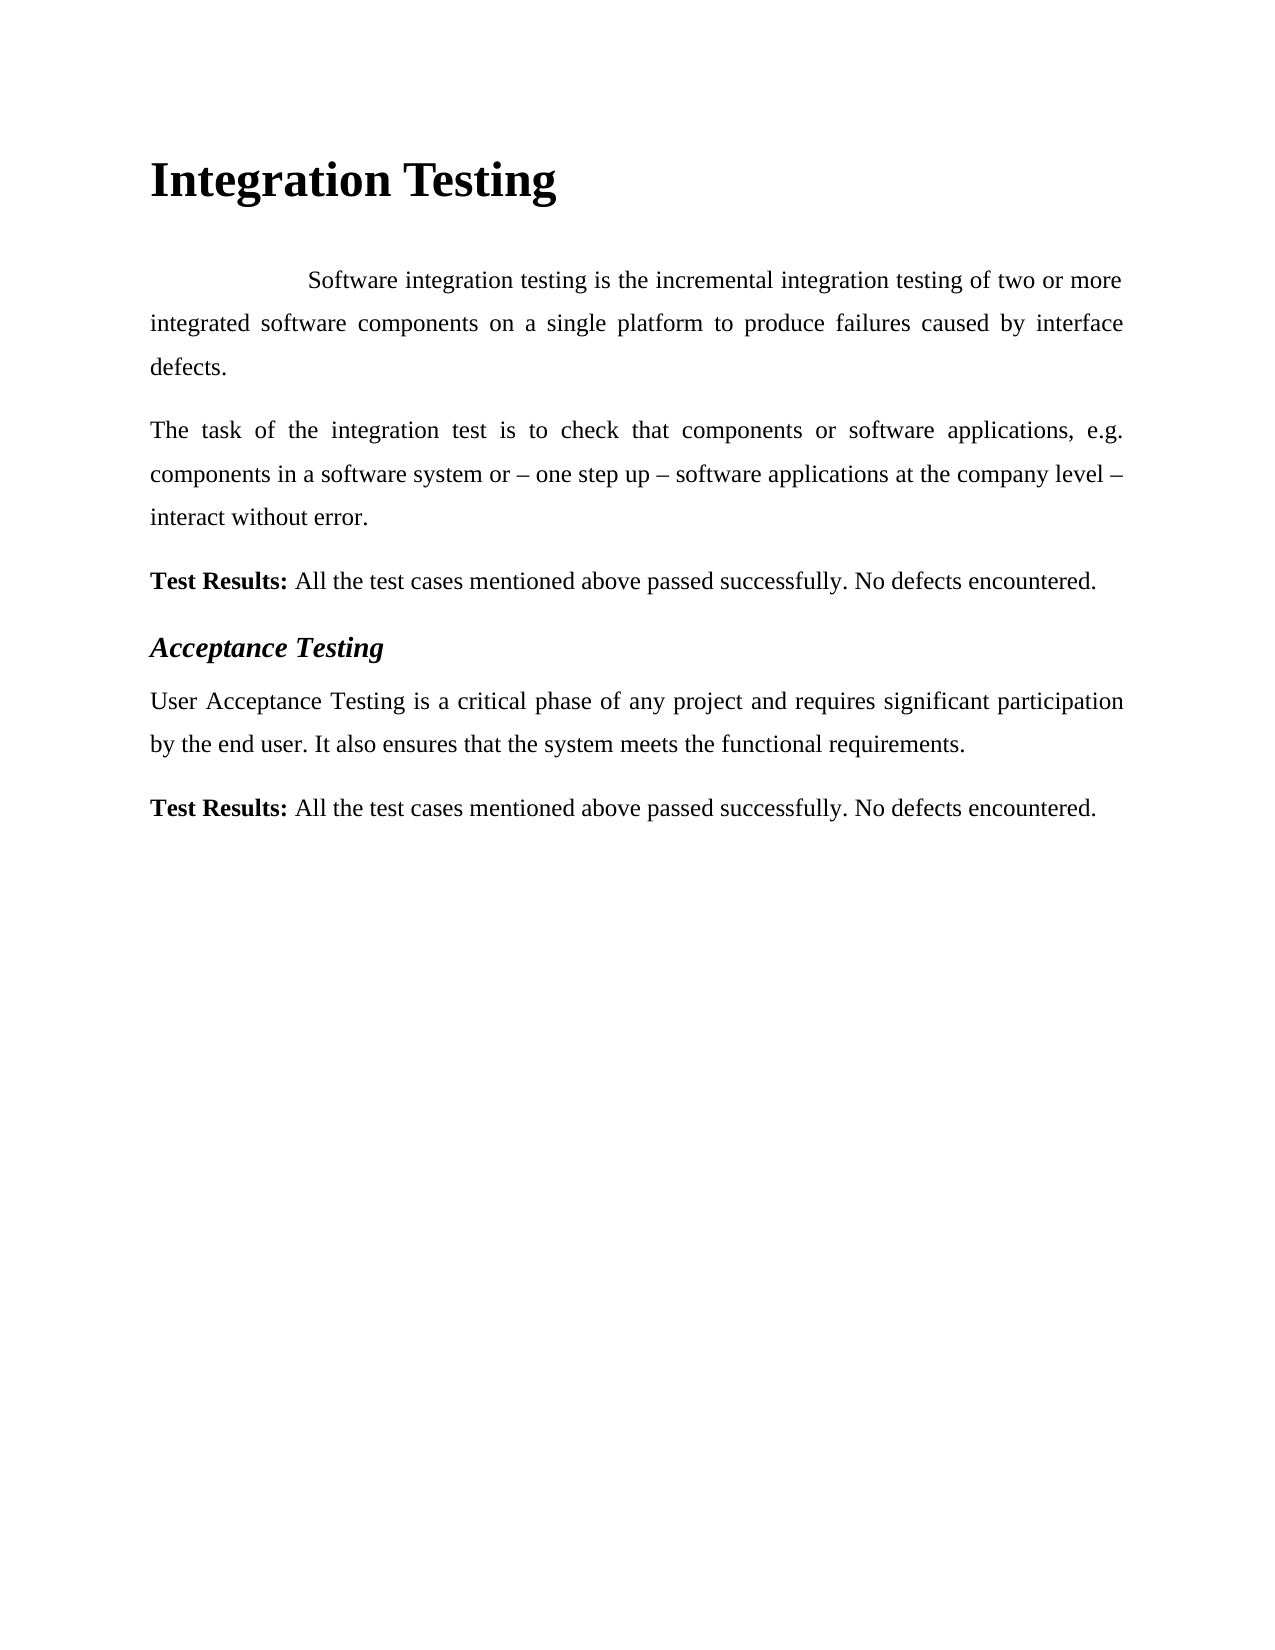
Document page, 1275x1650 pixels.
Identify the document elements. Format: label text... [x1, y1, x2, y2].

text Test Results: All the test cases mentioned above passed successfully. No defects encountered. [150, 793, 1125, 822]
text Software integration testing is the incremental integration testing of two or more integrated software components on a single platform to produce failures caused by interface defects. [150, 265, 1125, 380]
subtitle Integration Testing [150, 150, 1125, 207]
text Test Results: All the test cases mentioned above passed successfully. No defects encountered. [150, 566, 1125, 594]
text The task of the integration test is to check that components or software applications, e.g. components in a software system or – one step up – software applications at the company level – interact without error. [150, 416, 1125, 531]
text User Acceptance Testing is a critical phase of any project and requires significant participation by the end user. It also ensures that the system meets the functional requirements. [150, 686, 1125, 758]
subtitle Acceptance Testing [150, 630, 1125, 663]
